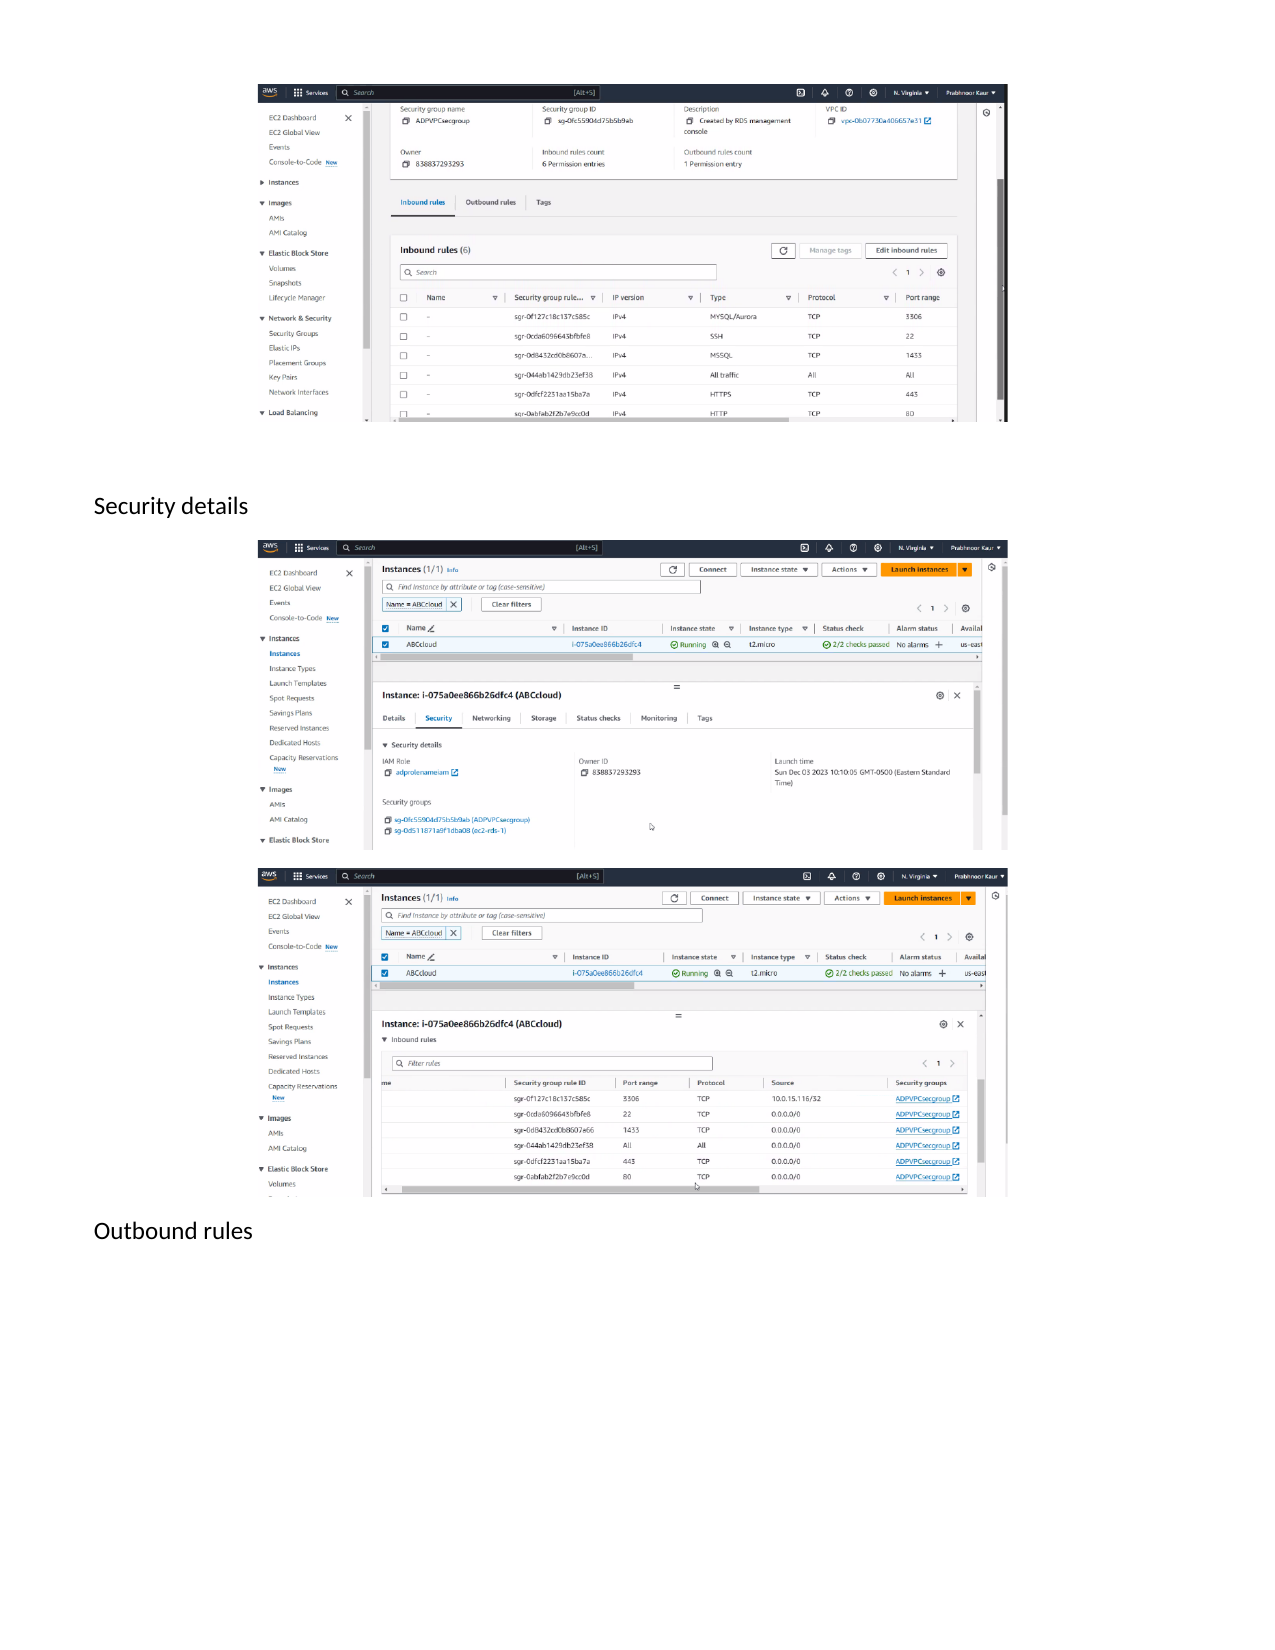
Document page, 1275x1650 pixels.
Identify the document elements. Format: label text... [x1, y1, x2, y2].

picture [257, 84, 1008, 422]
picture [257, 540, 1008, 850]
picture [257, 868, 1008, 1197]
text Security details [94, 490, 1172, 521]
text Outbound rules [94, 1215, 1172, 1246]
